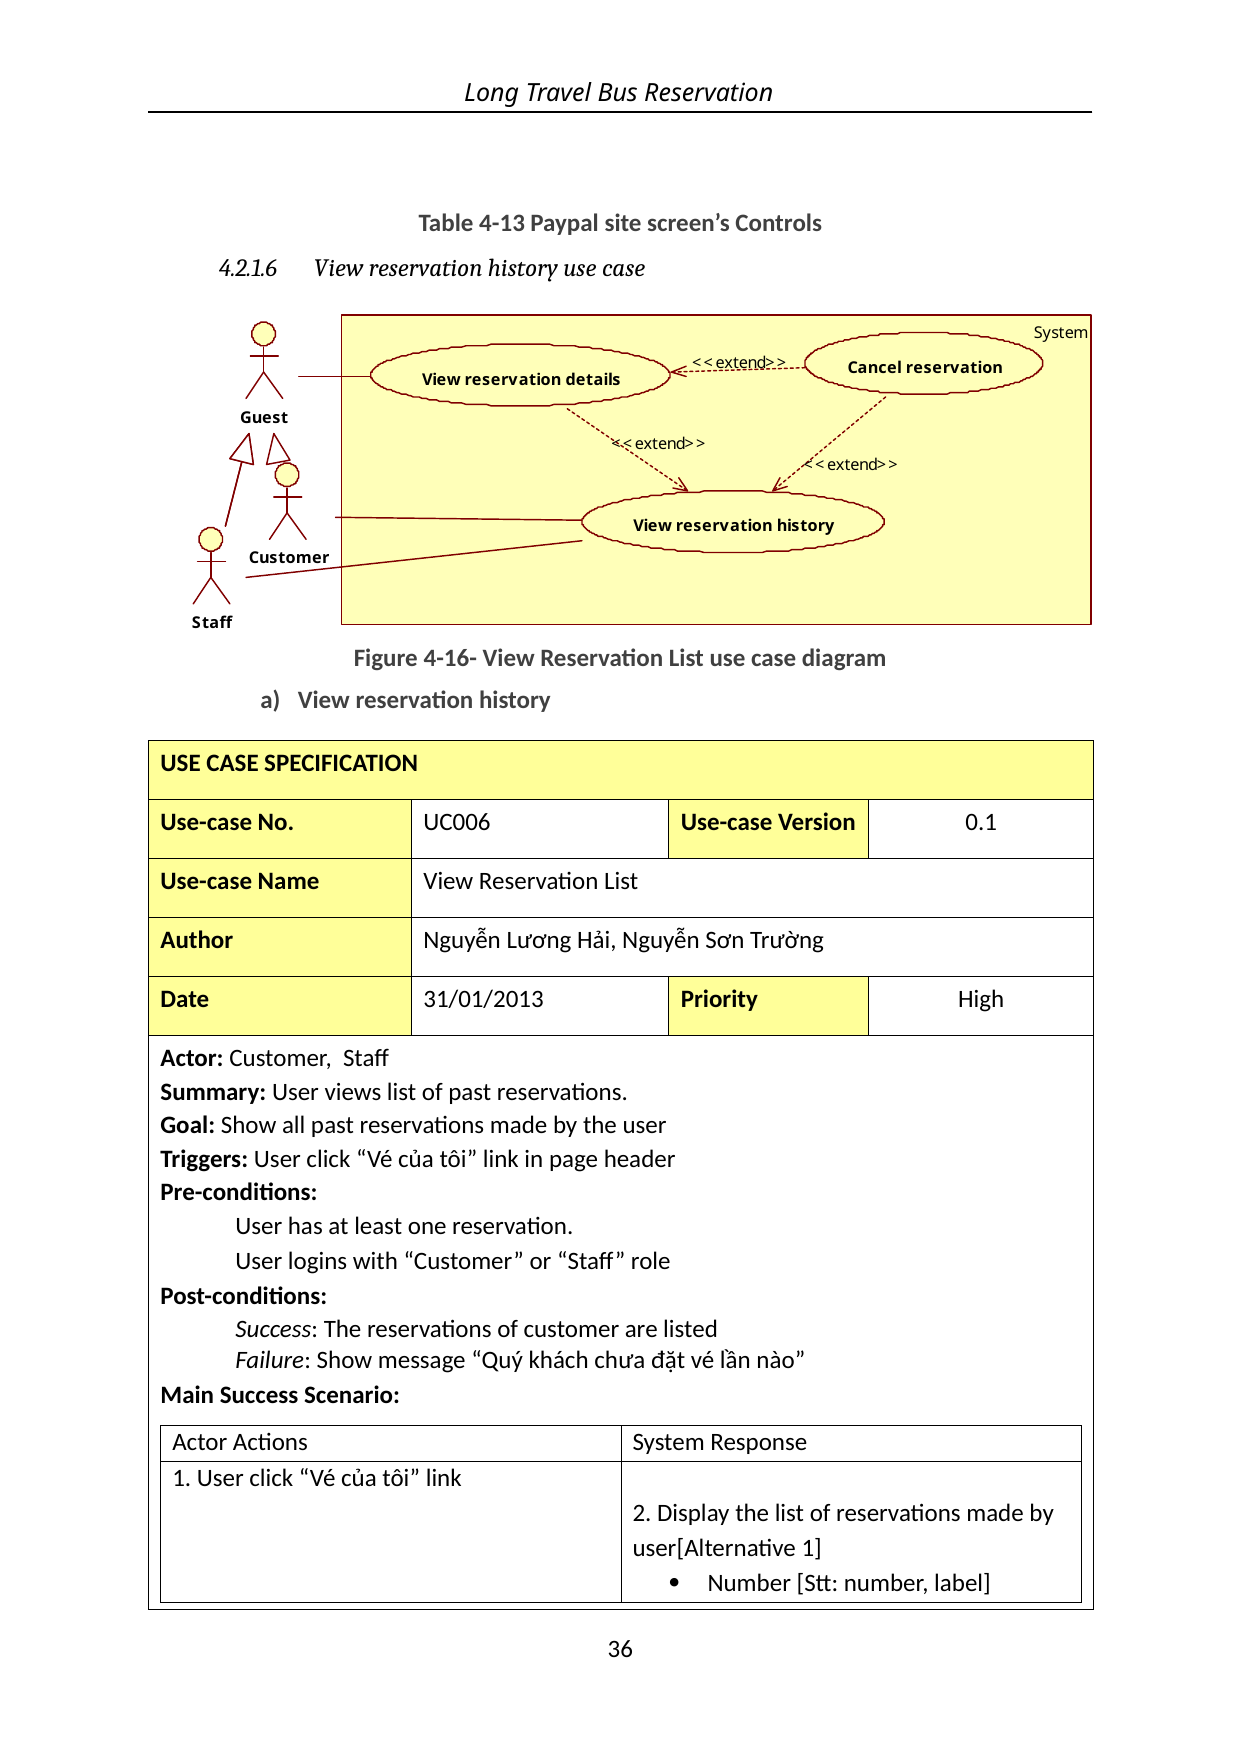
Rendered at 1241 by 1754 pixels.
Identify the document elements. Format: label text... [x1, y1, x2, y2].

table_cell Priority [669, 977, 868, 1035]
table_cell 0.1 [869, 800, 1093, 858]
table_cell High [869, 977, 1093, 1035]
table_cell Date [149, 977, 411, 1035]
table_cell Use-case No. [149, 800, 411, 858]
table_cell 31/01/2013 [412, 977, 668, 1035]
table_cell Nguyễn Lương Hải, Nguyễn Sơn Trường [412, 918, 1093, 976]
table_cell Use-case Version [669, 800, 868, 858]
text Table 4-13 Paypal site screen’s Controls [148, 207, 1092, 237]
list View reservation history [260, 685, 1092, 715]
table_cell View Reservation List [412, 859, 1093, 917]
subtitle View reservation history use case [218, 254, 1092, 283]
table_cell UC006 [412, 800, 668, 858]
table_cell Use-case Name [149, 859, 411, 917]
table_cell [149, 1036, 1093, 1609]
table_cell Author [149, 918, 411, 976]
table_header USE CASE SPECIFICATION [149, 741, 1093, 799]
